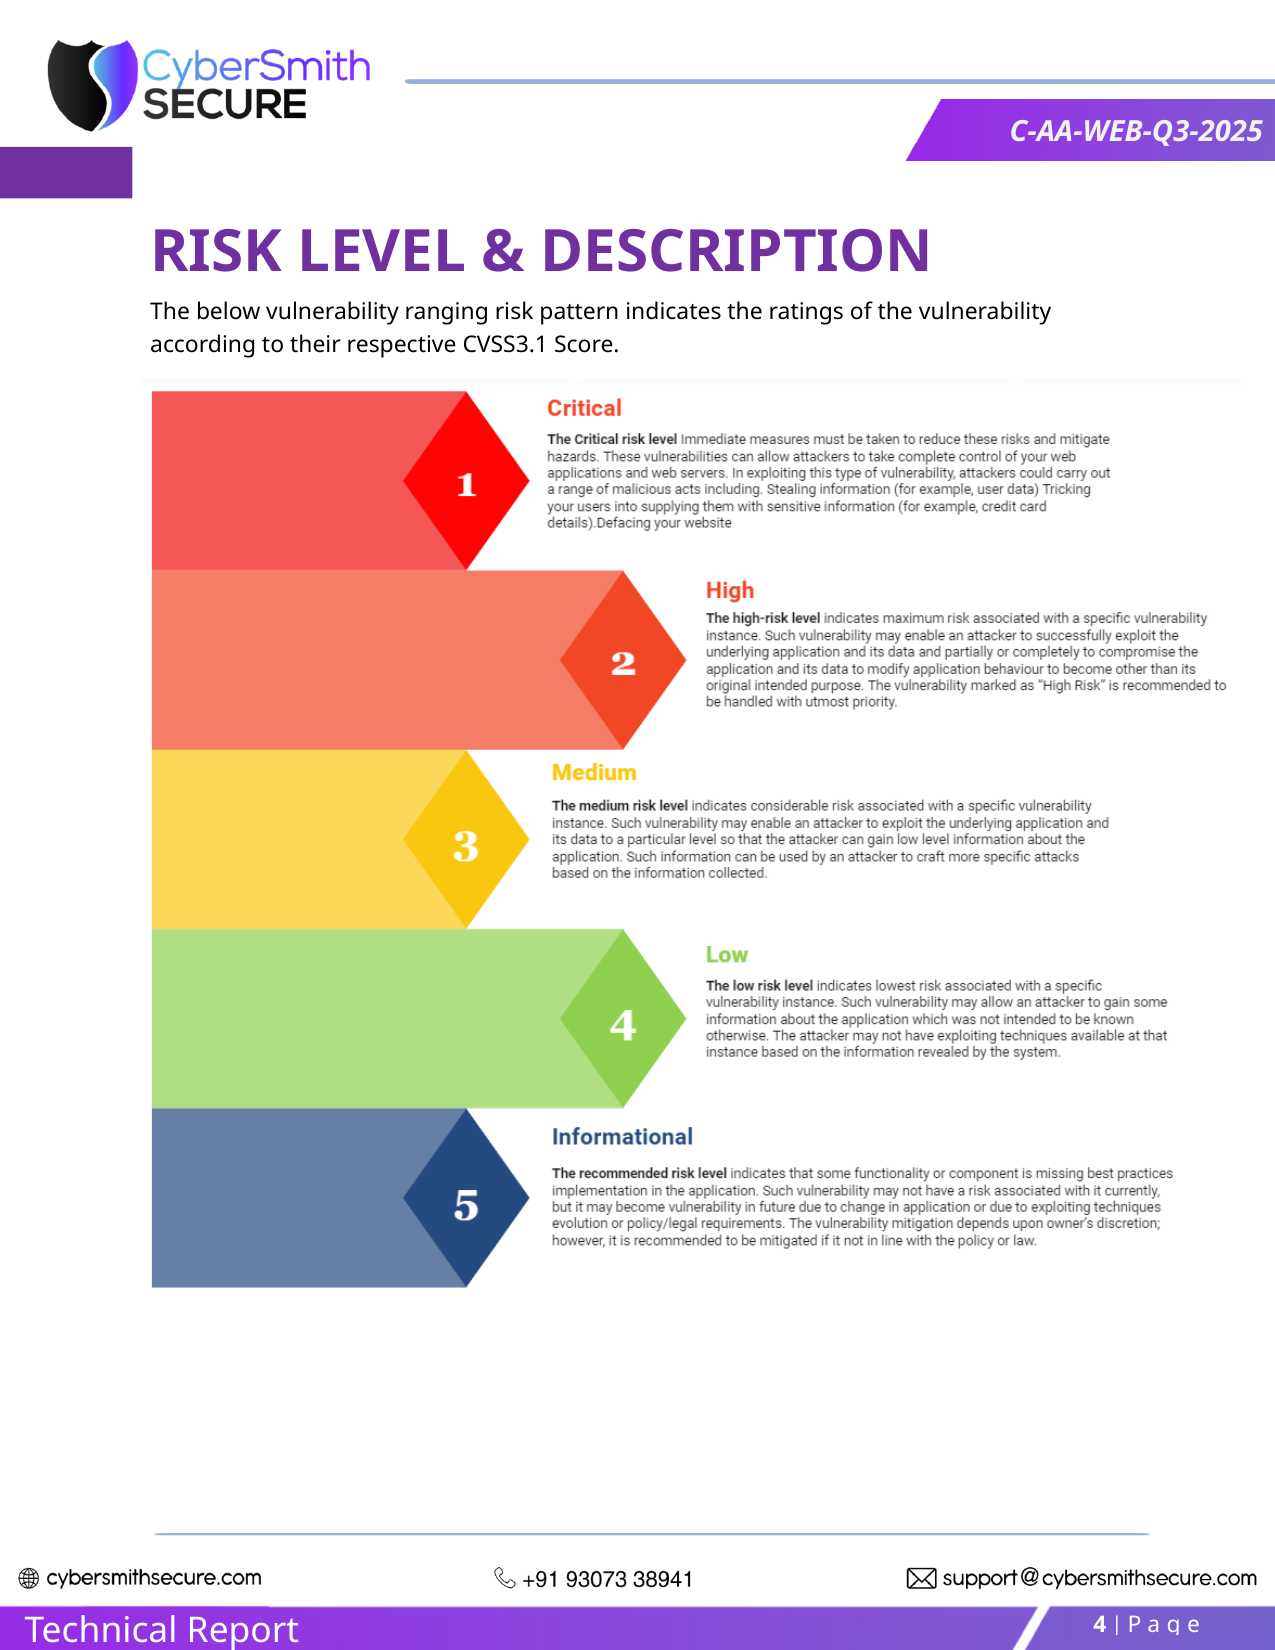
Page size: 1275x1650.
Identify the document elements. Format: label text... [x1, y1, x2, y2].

picture [47, 40, 1275, 161]
subtitle RISK LEVEL & DESCRIPTION [150, 209, 1125, 288]
picture [140, 379, 1242, 1292]
picture [234, 1625, 245, 1640]
picture [0, 1533, 1275, 1650]
text The below vulnerability ranging risk pattern indicates the ratings of the vulnerability according to their respective CVSS3.1 Score. [150, 294, 1125, 359]
